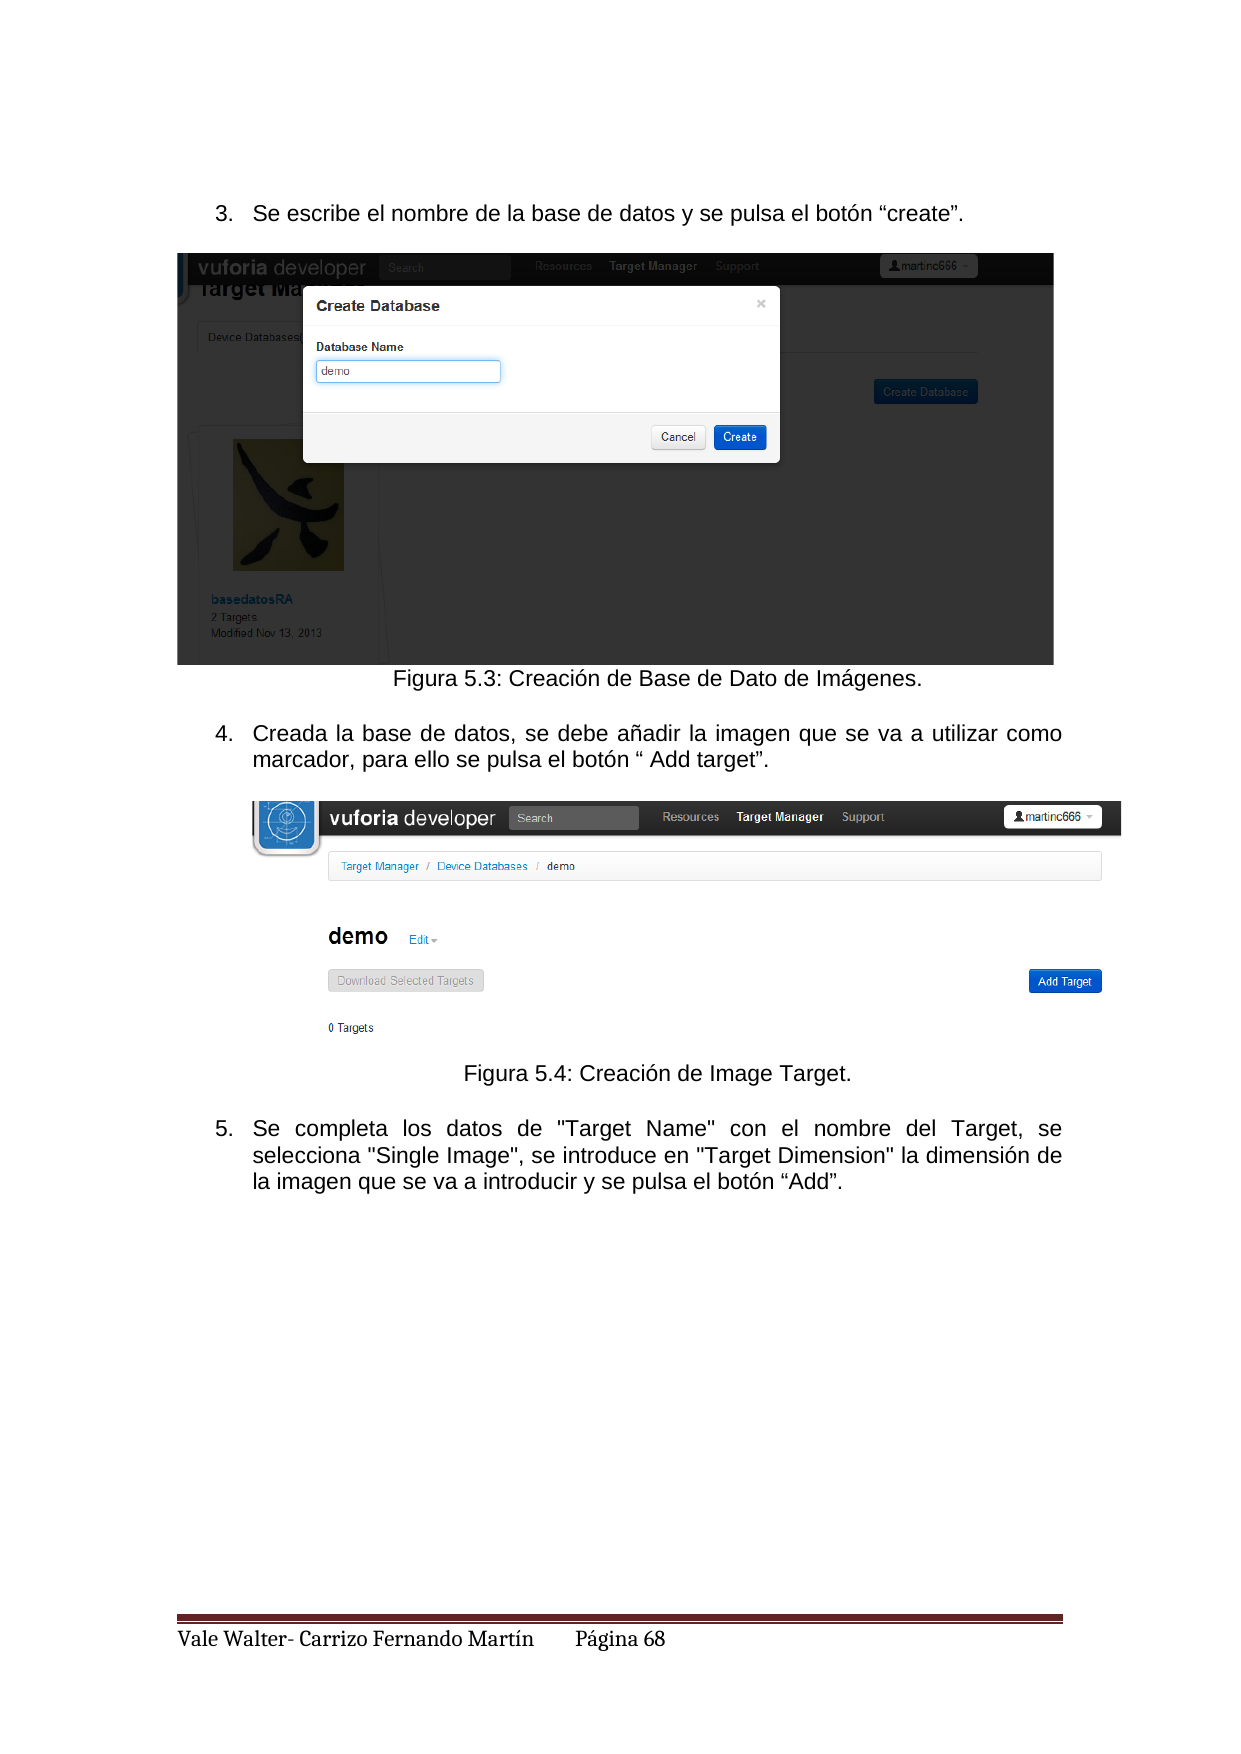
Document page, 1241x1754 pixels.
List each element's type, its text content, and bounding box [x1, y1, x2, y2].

list Creada la base de datos, se debe añadir la imagen que se va a utilizar como marcador, para ello se pulsa el botón “ Add target”. [215, 720, 1063, 773]
list Se completa los datos de "Target Name" con el nombre del Target, se selecciona "Single Image", se introduce en "Target Dimension" la dimensión de la imagen que se va a introducir y se pulsa el botón “Add”. [215, 1115, 1063, 1194]
picture [252, 801, 1122, 1060]
text Figura 5.3: Creación de Base de Dato de Imágenes. [252, 664, 1063, 691]
text Figura 5.4: Creación de Image Target. [252, 1060, 1063, 1086]
picture [177, 253, 1054, 665]
list Se escribe el nombre de la base de datos y se pulsa el botón “create”. [215, 200, 1063, 227]
